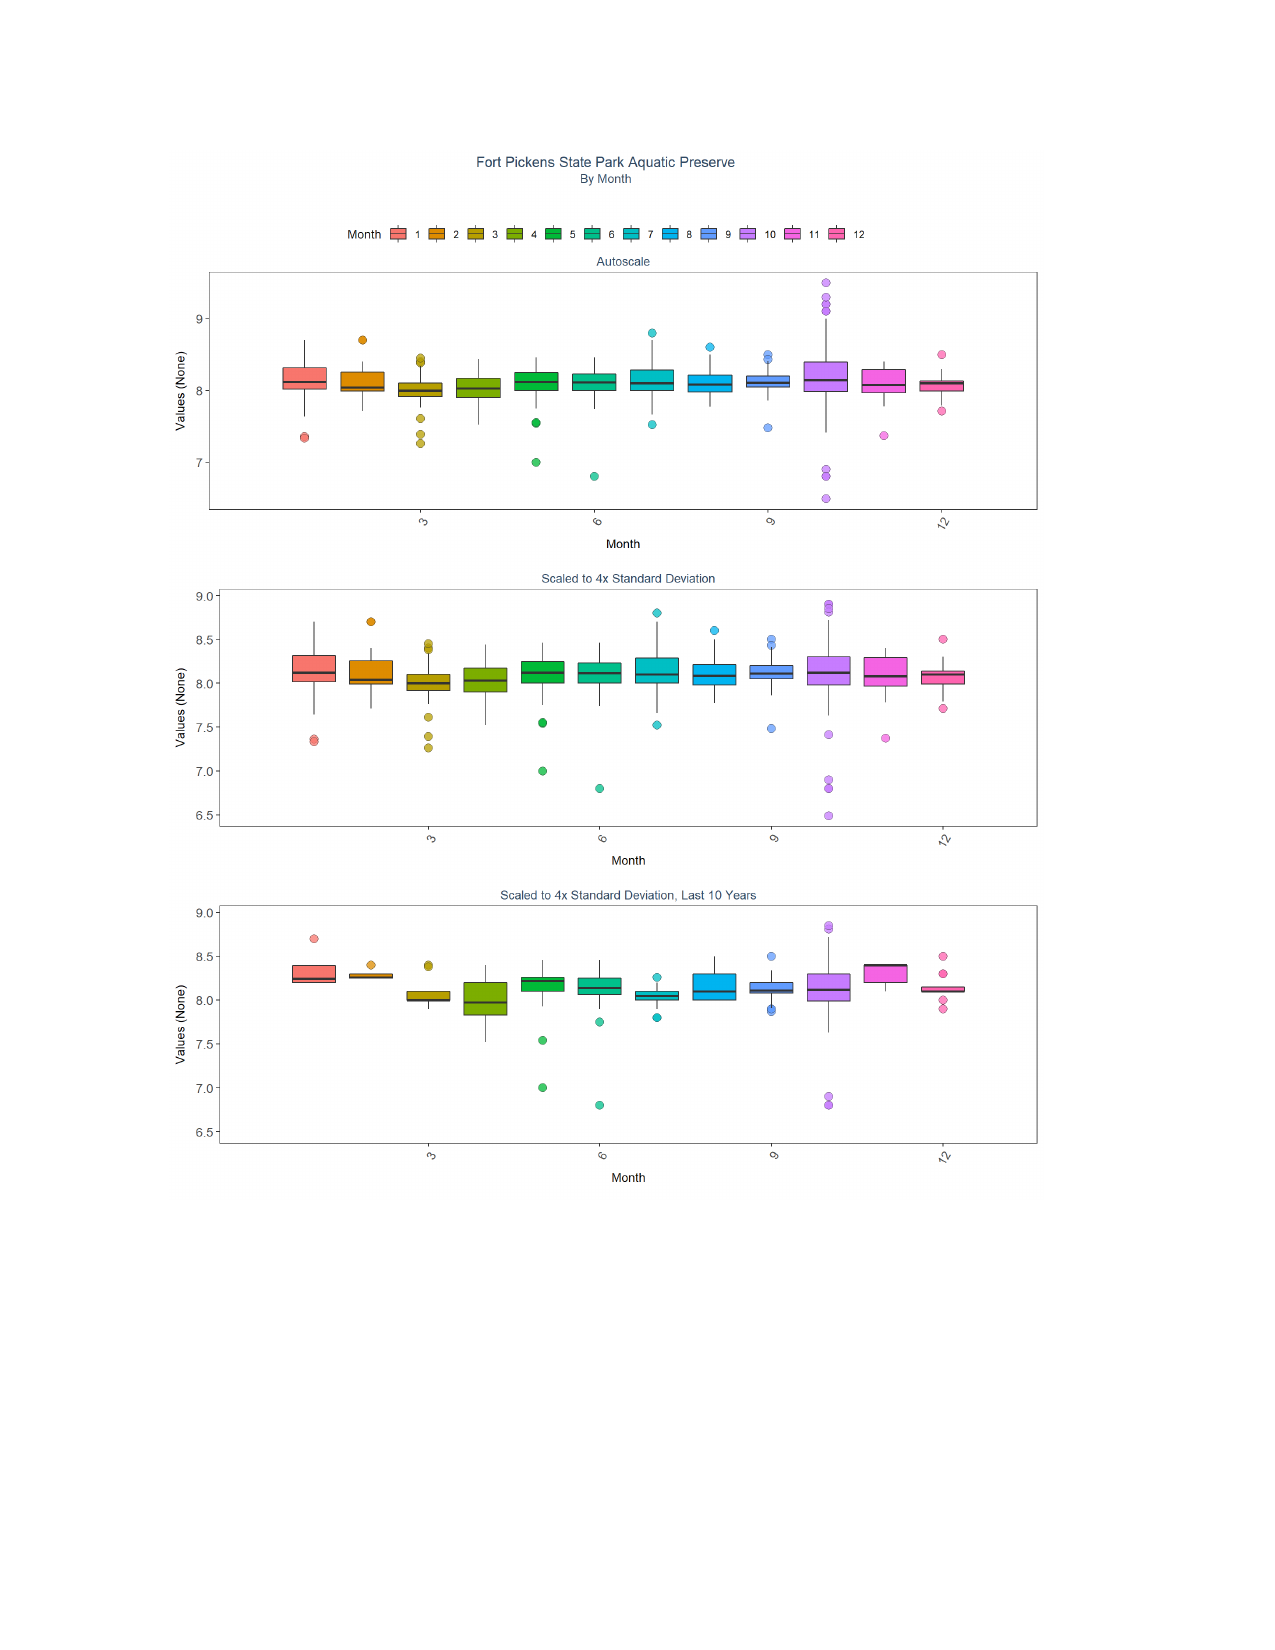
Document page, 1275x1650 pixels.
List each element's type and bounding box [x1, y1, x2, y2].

picture [168, 150, 1044, 1200]
